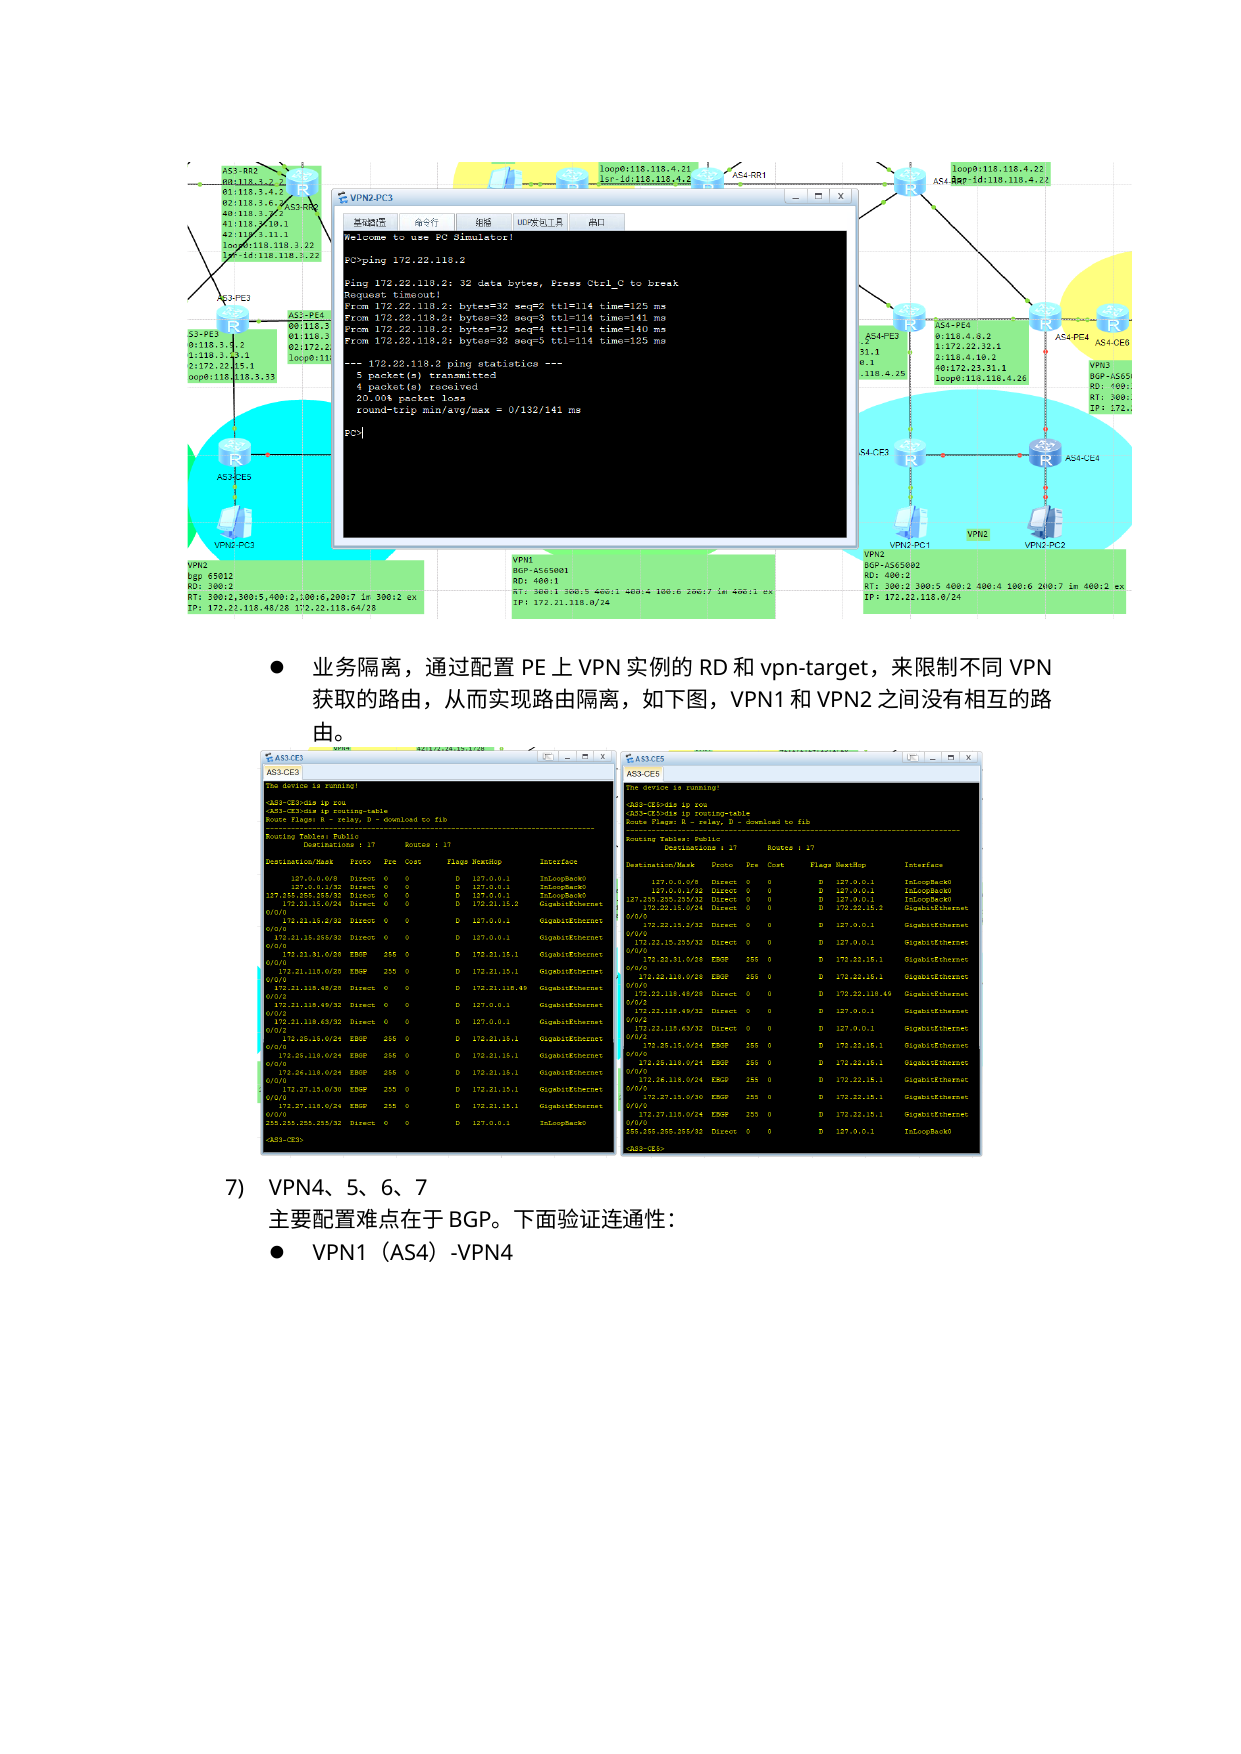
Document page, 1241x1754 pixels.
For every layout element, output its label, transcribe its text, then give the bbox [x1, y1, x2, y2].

picture [187, 162, 1132, 619]
picture [257, 747, 983, 1158]
list VPN4、5、6、7 [225, 1169, 1053, 1202]
list VPN1（AS4）-VPN4 [269, 1234, 1053, 1267]
list 主要配置难点在于BGP。下面验证连通性： [269, 1202, 1053, 1234]
list 业务隔离，通过配置PE上VPN实例的RD和vpn-target，来限制不同VPN获取的路由，从而实现路由隔离，如下图，VPN1和VPN2之间没有相互的路由。 [269, 649, 1053, 747]
